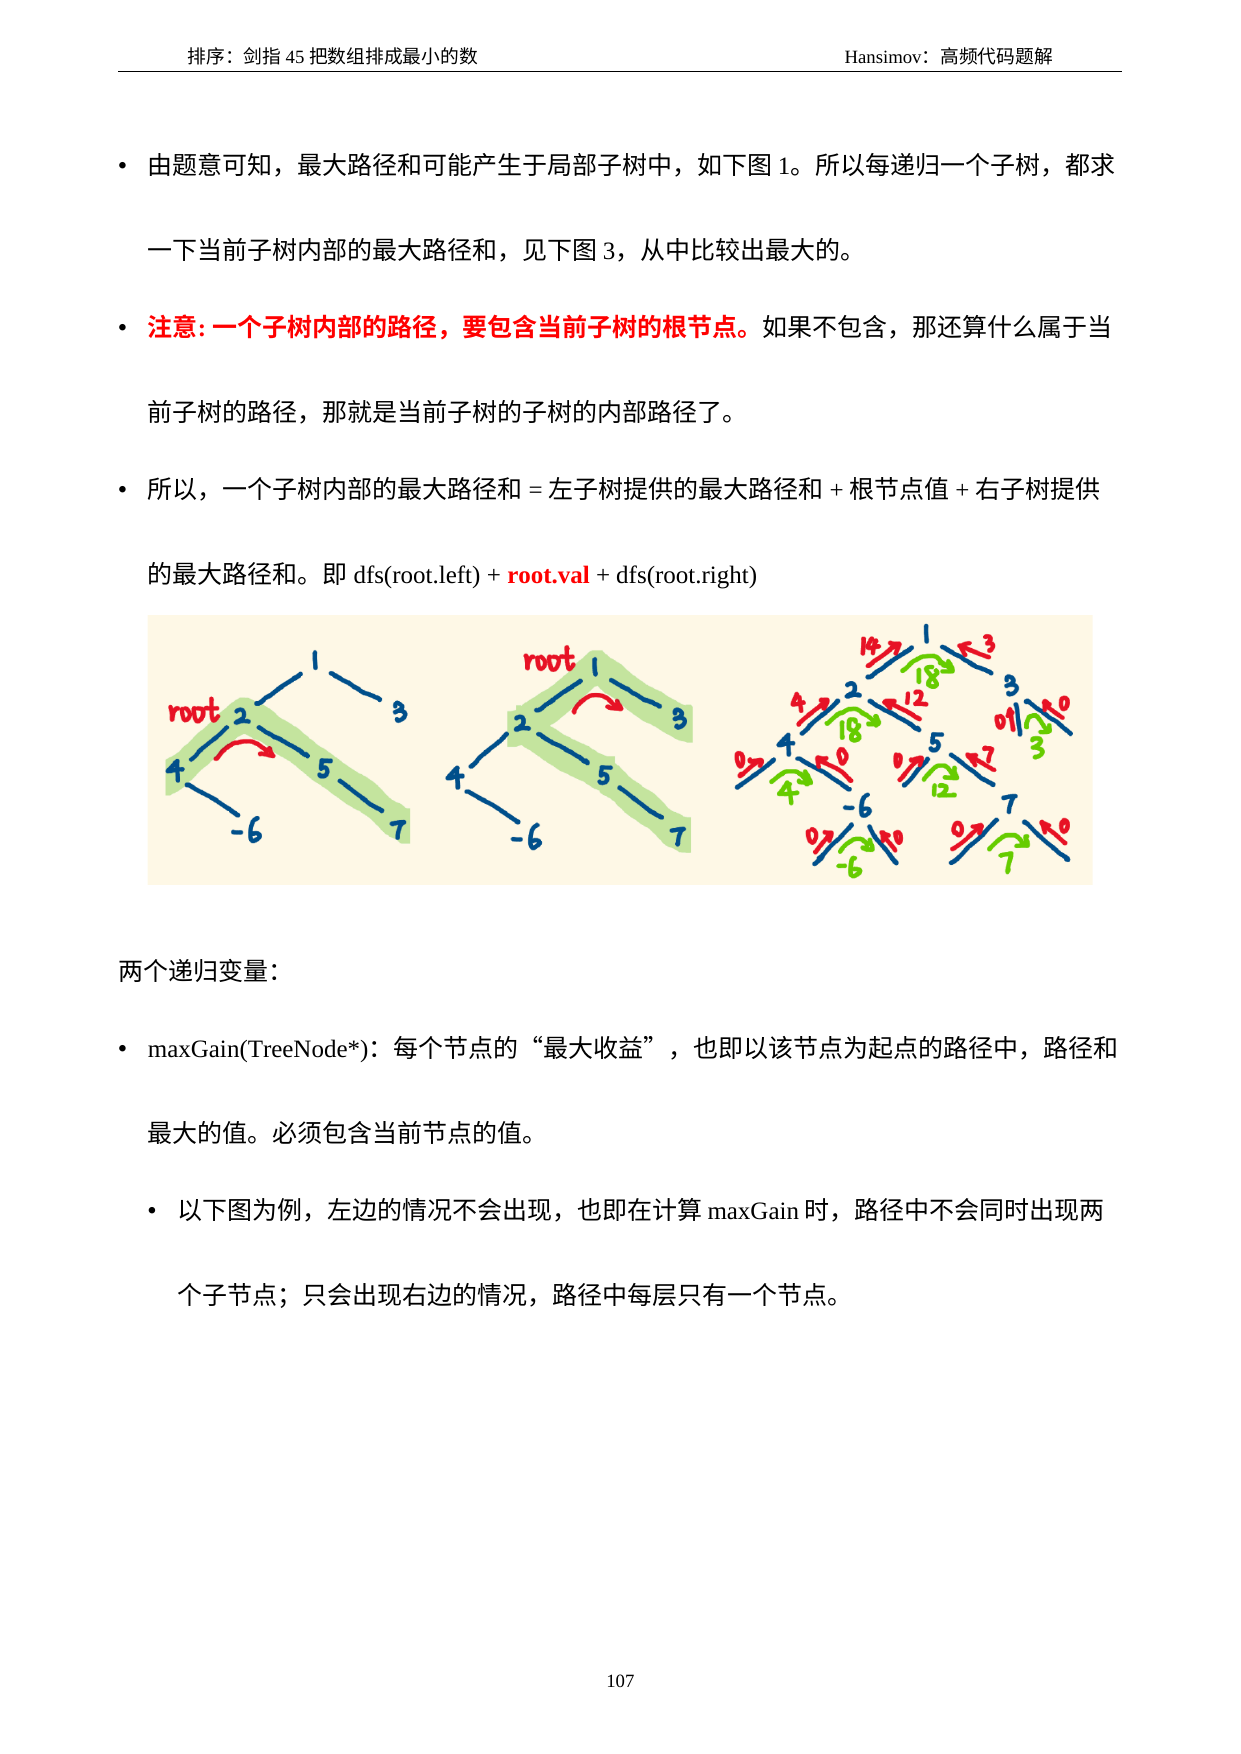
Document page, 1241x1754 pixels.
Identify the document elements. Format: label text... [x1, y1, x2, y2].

picture [147, 615, 1093, 885]
text 所以，一个子树内部的最大路径和 = 左子树提供的最大路径和 + 根节点值 + 右子树提供的最大路径和。即 dfs(root.left) + root.val + dfs(root.right) [118, 454, 1122, 606]
text 注意: 一个子树内部的路径，要包含当前子树的根节点。如果不包含，那还算什么属于当前子树的路径，那就是当前子树的子树的内部路径了。 [118, 292, 1122, 444]
text 由题意可知，最大路径和可能产生于局部子树中，如下图1。所以每递归一个子树，都求一下当前子树内部的最大路径和，见下图3，从中比较出最大的。 [118, 130, 1122, 283]
text 两个递归变量： [118, 936, 1122, 1003]
text 以下图为例，左边的情况不会出现，也即在计算maxGain时，路径中不会同时出现两个子节点；只会出现右边的情况，路径中每层只有一个节点。 [148, 1174, 1122, 1327]
text maxGain(TreeNode*)：每个节点的“最大收益”，也即以该节点为起点的路径中，路径和最大的值。必须包含当前节点的值。 [118, 1012, 1122, 1165]
